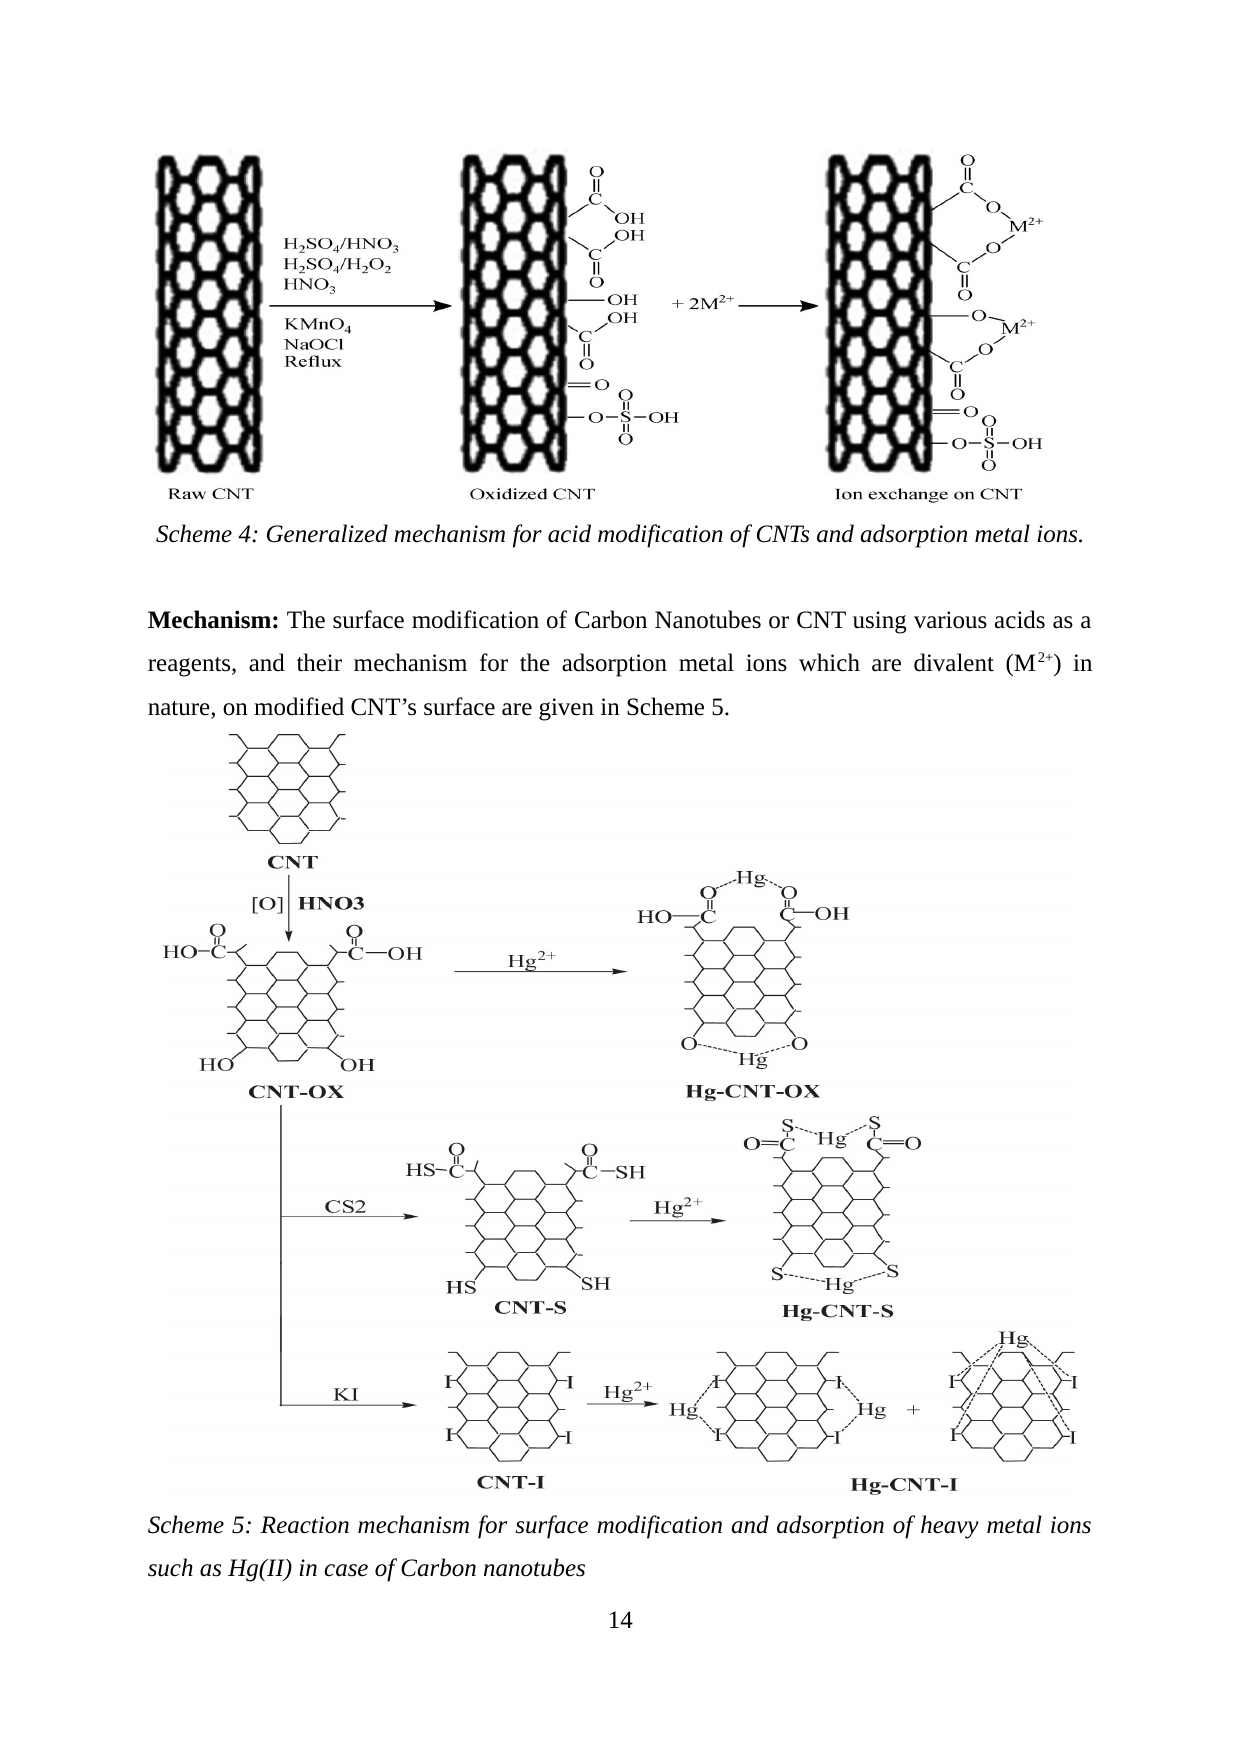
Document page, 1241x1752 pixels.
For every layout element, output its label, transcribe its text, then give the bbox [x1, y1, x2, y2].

text Scheme 4: Generalized mechanism for acid modification of CNTs and adsorption metal ions. [148, 519, 1092, 548]
picture [162, 734, 1078, 1496]
picture [147, 147, 1051, 505]
text Mechanism: The surface modification of Carbon Nanotubes or CNT using various acids as a reagents, and their mechanism for the adsorption metal ions which are divalent (M2+) in nature, on modified CNT’s surface are given in Scheme 5. [148, 605, 1092, 720]
text Scheme 5: Reaction mechanism for surface modification and adsorption of heavy metal ions such as Hg(II) in case of Carbon nanotubes [148, 1510, 1092, 1582]
